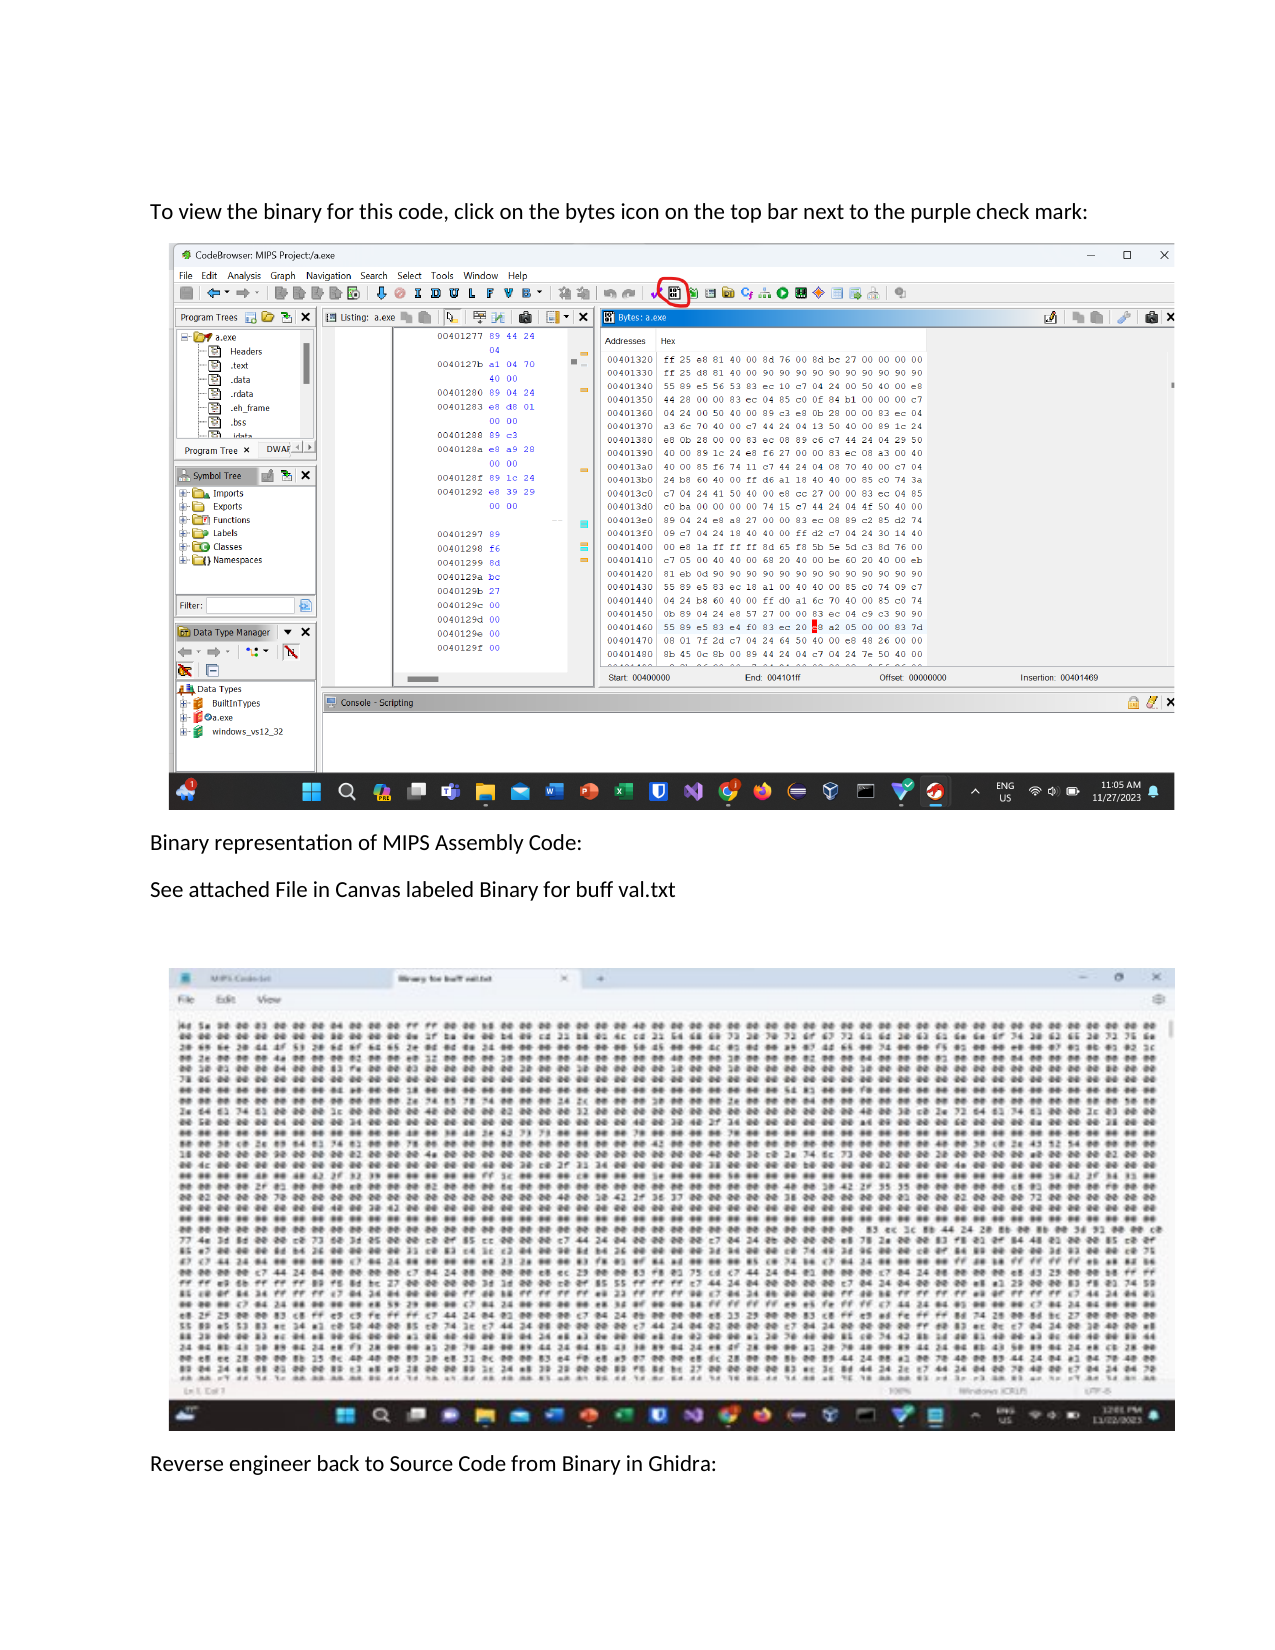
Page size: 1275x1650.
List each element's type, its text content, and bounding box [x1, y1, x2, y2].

text See attached File in Canvas labeled Binary for buff val.txt [150, 875, 1125, 903]
text Binary representation of MIPS Assembly Code: [150, 828, 1125, 856]
text Reverse engineer back to Source Code from Binary in Ghidra: [150, 1449, 1125, 1477]
text To view the binary for this code, click on the bytes icon on the top bar next to the purple check mark: [150, 197, 1125, 225]
